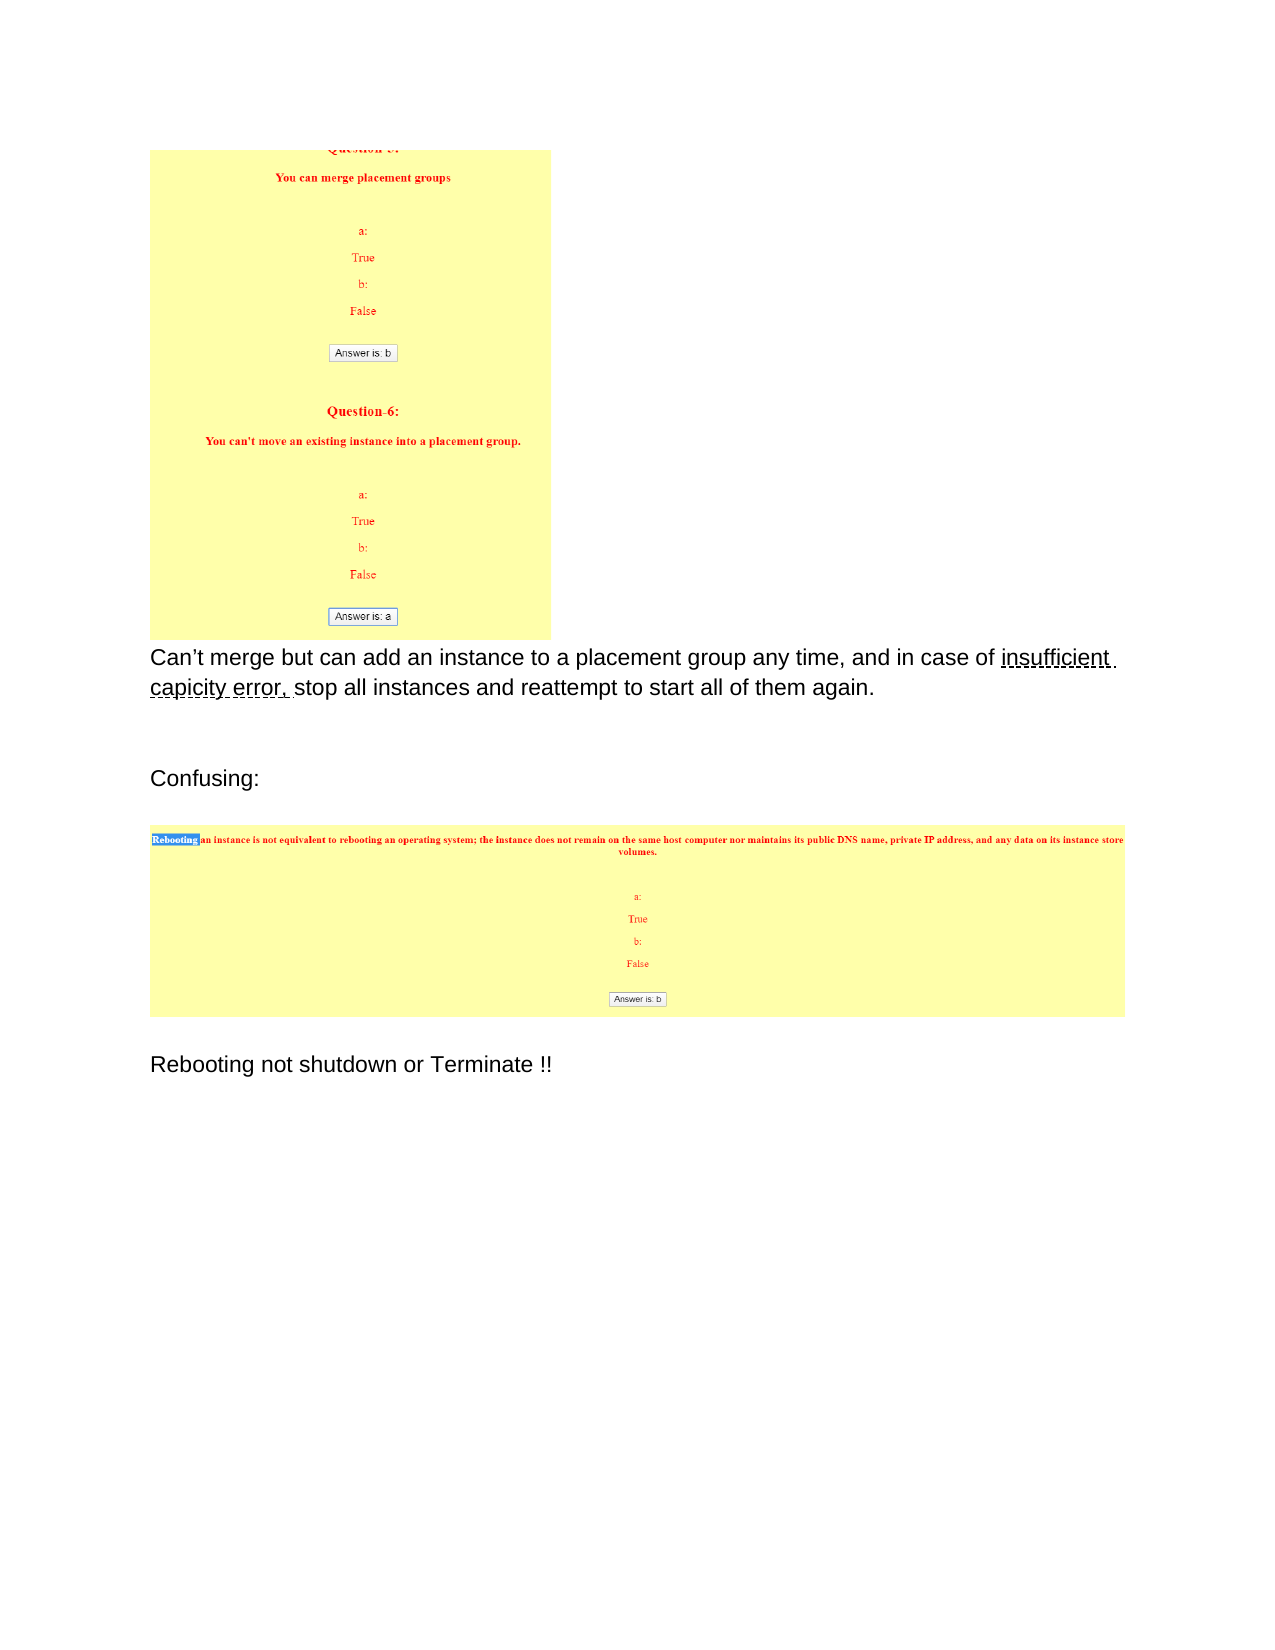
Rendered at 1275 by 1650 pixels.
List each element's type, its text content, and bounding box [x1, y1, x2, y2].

text Rebooting not shutdown or Terminate !! [150, 1051, 1125, 1077]
picture [150, 150, 552, 640]
picture [150, 825, 1125, 1017]
text Can’t merge but can add an instance to a placement group any time, and in case of insufficient capicity error, stop all instances and reattempt to start all of them again. [150, 644, 1125, 700]
text Confusing: [150, 764, 1125, 791]
